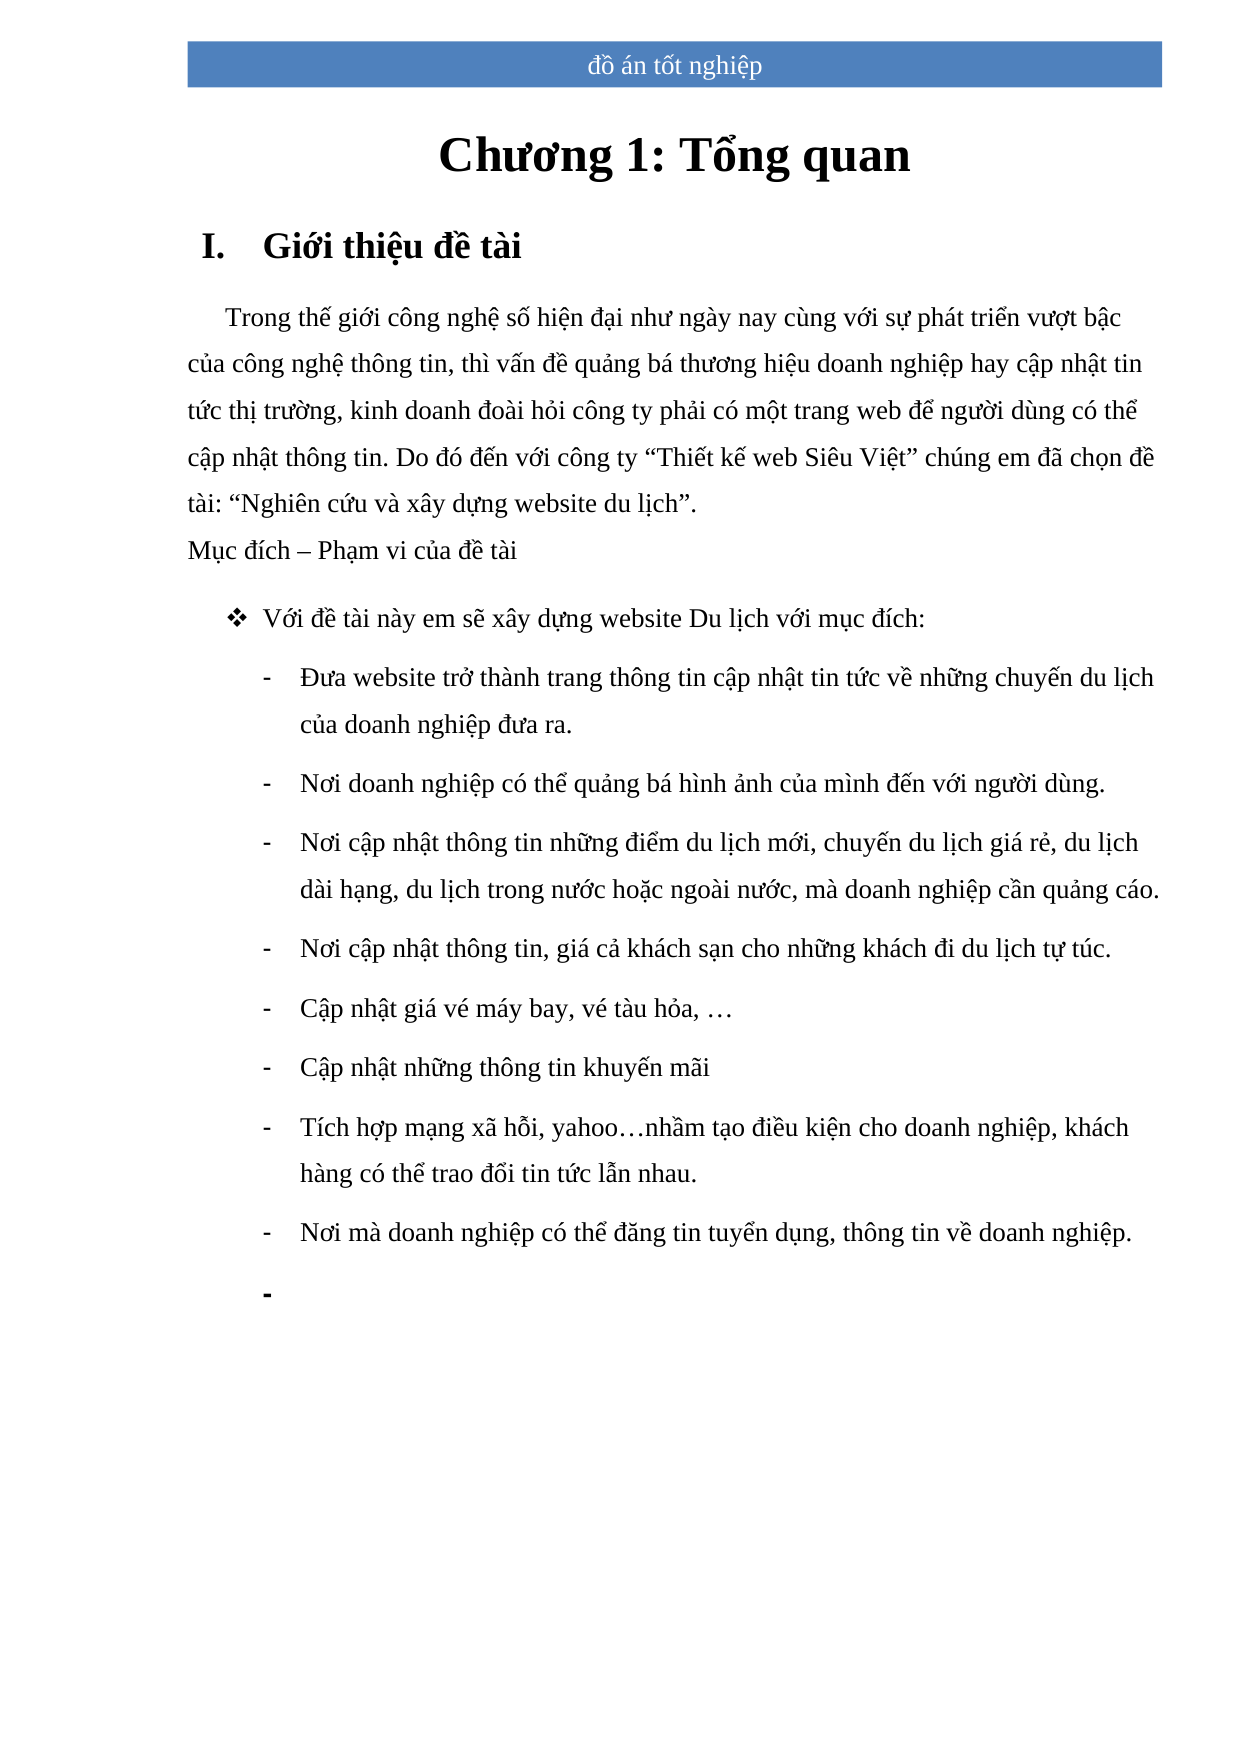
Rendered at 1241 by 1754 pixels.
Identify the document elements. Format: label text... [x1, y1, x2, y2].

text Giới thiệu đề tài [225, 224, 1162, 267]
list Cập nhật giá vé máy bay, vé tàu hỏa, … [262, 992, 1162, 1023]
list Nơi cập nhật thông tin, giá cả khách sạn cho những khách đi du lịch tự túc. [262, 932, 1162, 964]
list Đưa website trở thành trang thông tin cập nhật tin tức về những chuyến du lịch của doanh nghiệp đưa ra. [262, 661, 1162, 739]
text Trong thế giới công nghệ số hiện đại như ngày nay cùng với sự phát triển vượt bậc của công nghệ thông tin, thì vấn đề quảng bá thương hiệu doanh nghiệp hay cập nhật tin tức thị trường, kinh doanh đoài hỏi công ty phải có một trang web để người dùng có thể cập nhật thông tin. Do đó đến với công ty “Thiết kế web Siêu Việt” chúng em đã chọn đề tài: “Nghiên cứu và xây dựng website du lịch”. [187, 301, 1162, 519]
text Mục đích – Phạm vi của đề tài [187, 534, 1162, 565]
text Chương 1: Tổng quan [187, 125, 1162, 182]
list Cập nhật những thông tin khuyến mãi [262, 1051, 1162, 1082]
list Nơi cập nhật thông tin những điểm du lịch mới, chuyến du lịch giá rẻ, du lịch dài hạng, du lịch trong nước hoặc ngoài nước, mà doanh nghiệp cần quảng cáo. [262, 826, 1162, 904]
list Nơi mà doanh nghiệp có thể đăng tin tuyển dụng, thông tin về doanh nghiệp. [262, 1216, 1162, 1248]
list Với đề tài này em sẽ xây dựng website Du lịch với mục đích: [225, 602, 1162, 633]
list Tích hợp mạng xã hỗi, yahoo…nhầm tạo điều kiện cho doanh nghiệp, khách hàng có thể trao đổi tin tức lẫn nhau. [262, 1111, 1162, 1188]
list Nơi doanh nghiệp có thể quảng bá hình ảnh của mình đến với người dùng. [262, 767, 1162, 798]
